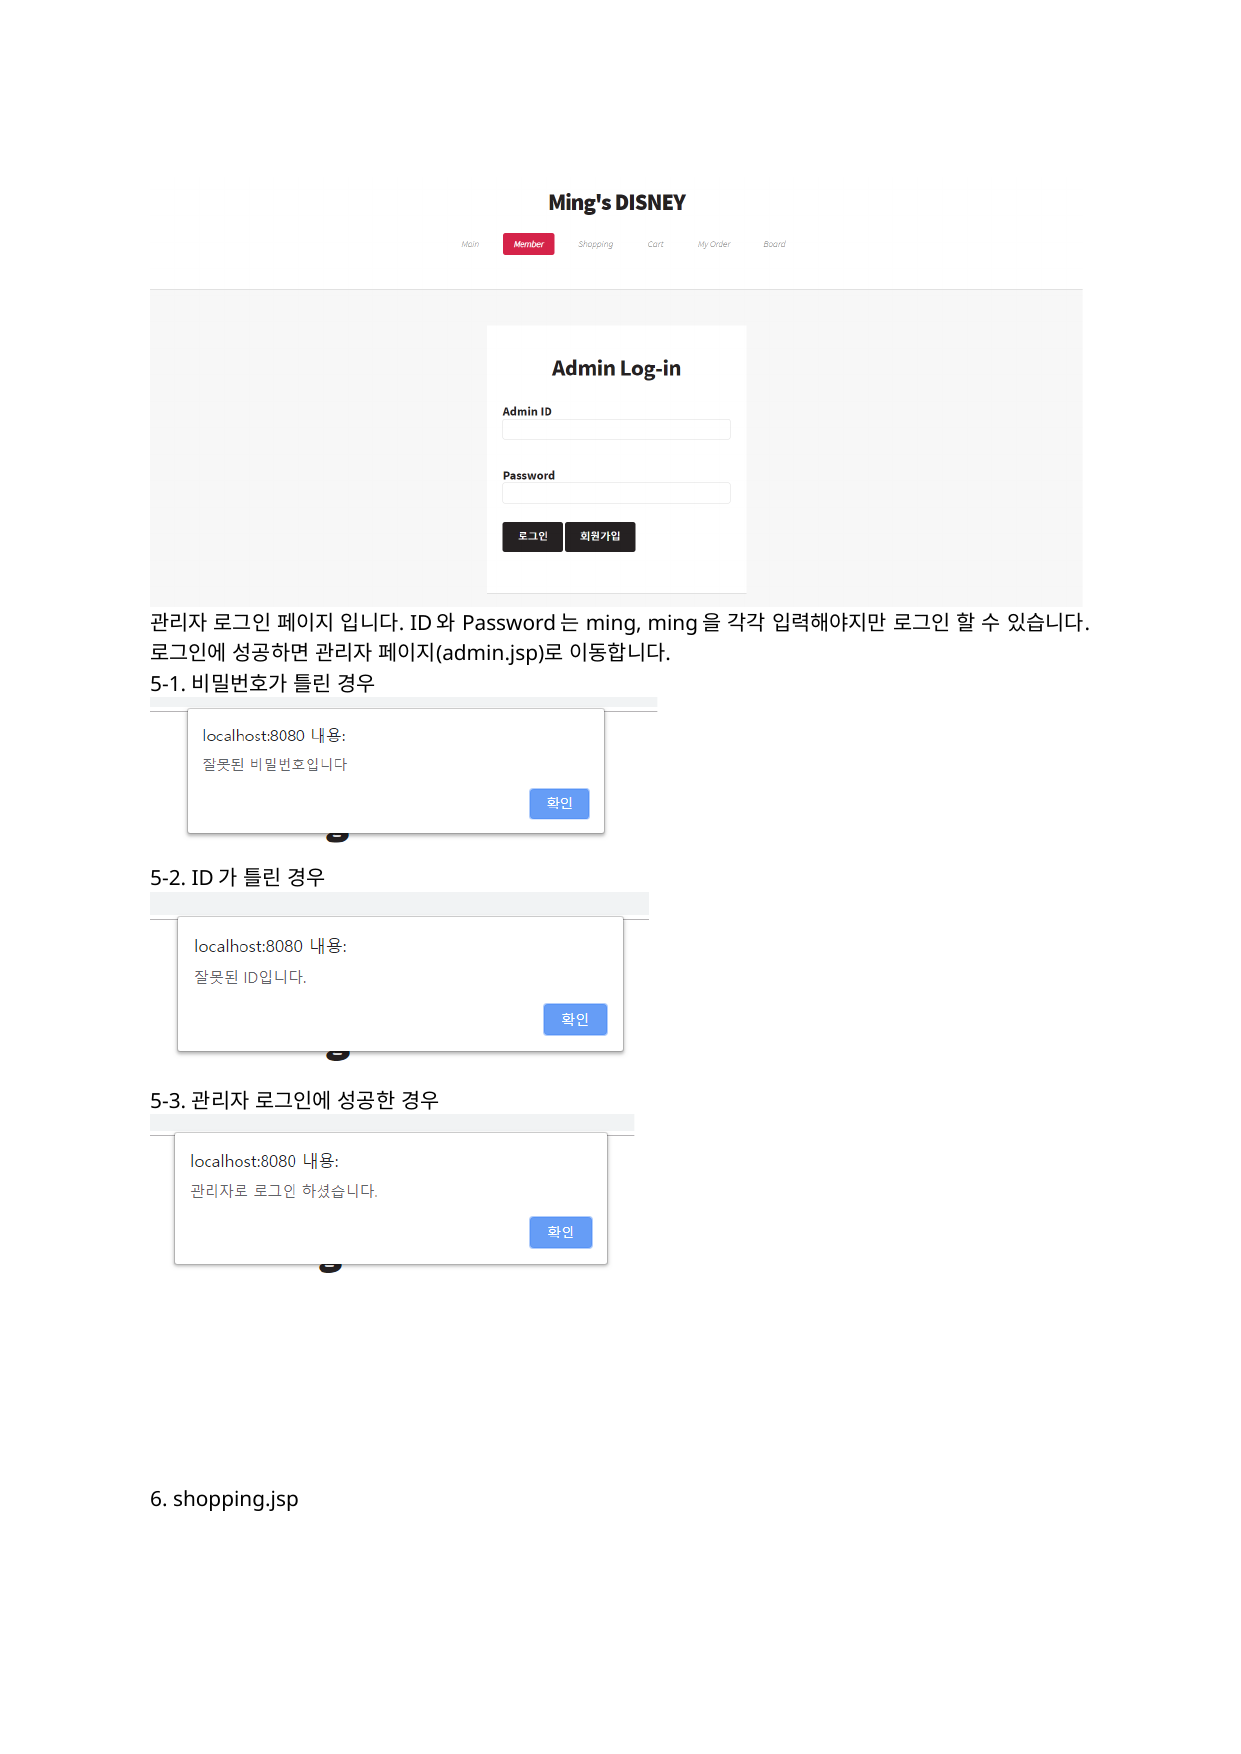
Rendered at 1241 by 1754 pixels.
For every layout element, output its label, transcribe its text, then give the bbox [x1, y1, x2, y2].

text 5-3. 관리자 로그인에 성공한 경우 [150, 1084, 1090, 1115]
text 6. shopping.jsp [150, 1484, 1090, 1513]
text 관리자 로그인 페이지 입니다. ID와 Password는 ming, ming을 각각 입력해야지만 로그인 할 수 있습니다. 로그인에 성공하면 관리자 페이지(admin.jsp)로 이동합니다. [150, 606, 1090, 667]
picture [150, 177, 1083, 607]
picture [150, 697, 658, 862]
picture [150, 1114, 635, 1286]
picture [150, 892, 649, 1085]
text 5-2. ID가 틀린 경우 [150, 862, 1090, 892]
text 5-1. 비밀번호가 틀린 경우 [150, 667, 1090, 697]
